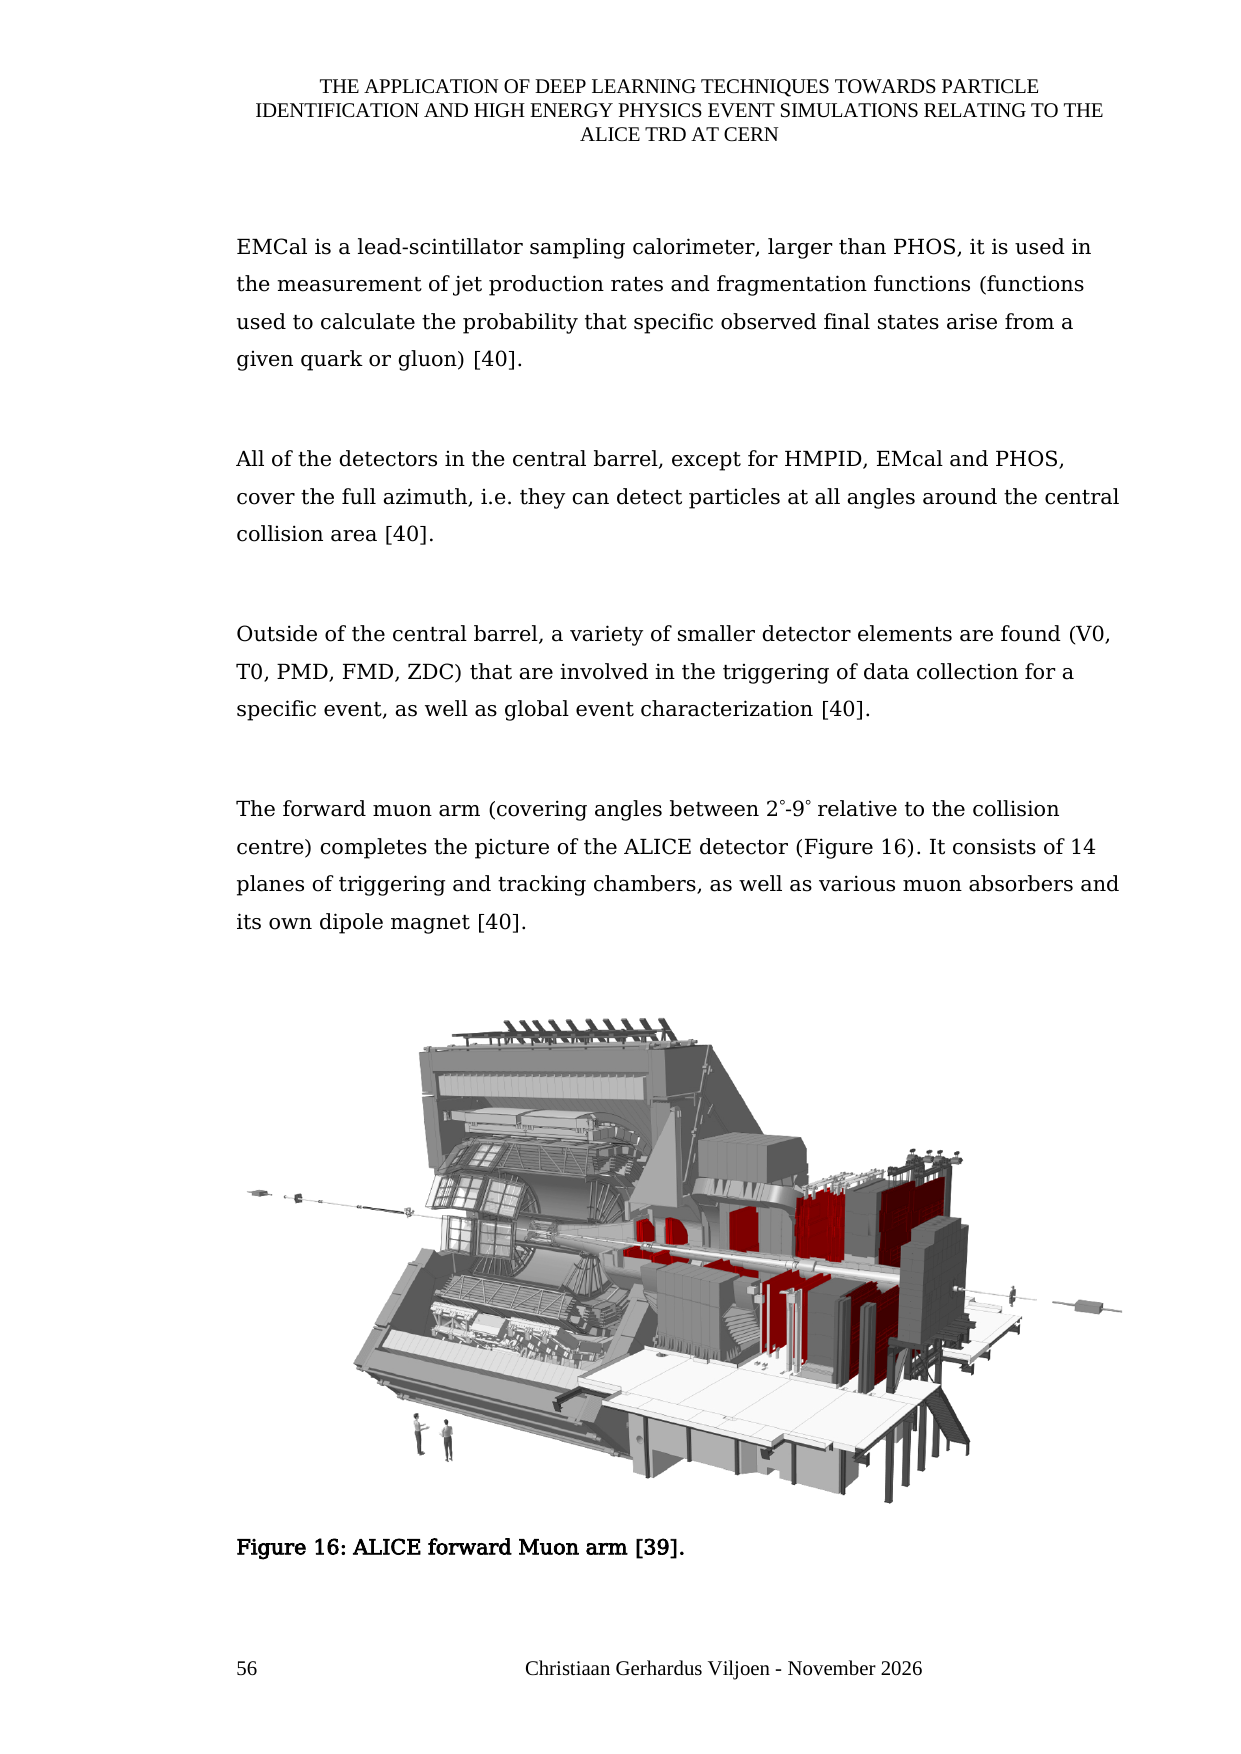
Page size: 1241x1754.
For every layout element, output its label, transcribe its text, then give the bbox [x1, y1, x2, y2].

text EMCal is a lead-scintillator sampling calorimeter, larger than PHOS, it is used in the measurement of jet production rates and fragmentation functions (functions used to calculate the probability that specific observed final states arise from a given quark or gluon) . [236, 233, 1122, 371]
text Outside of the central barrel, a variety of smaller detector elements are found (V0, T0, PMD, FMD, ZDC) that are involved in the triggering of data collection for a specific event, as well as global event characterization . [236, 621, 1122, 721]
text Figure : ALICE forward Muon arm . [236, 1534, 1122, 1559]
text The forward muon arm (covering angles between 2-9 relative to the collision centre) completes the picture of the ALICE detector (Figure 17). It consists of 14 planes of triggering and tracking chambers, as well as various muon absorbers and its own dipole magnet . [236, 796, 1122, 934]
picture [236, 1008, 1123, 1509]
text All of the detectors in the central barrel, except for HMPID, EMcal and PHOS, cover the full azimuth, i.e. they can detect particles at all angles around the central collision area . [236, 446, 1122, 546]
